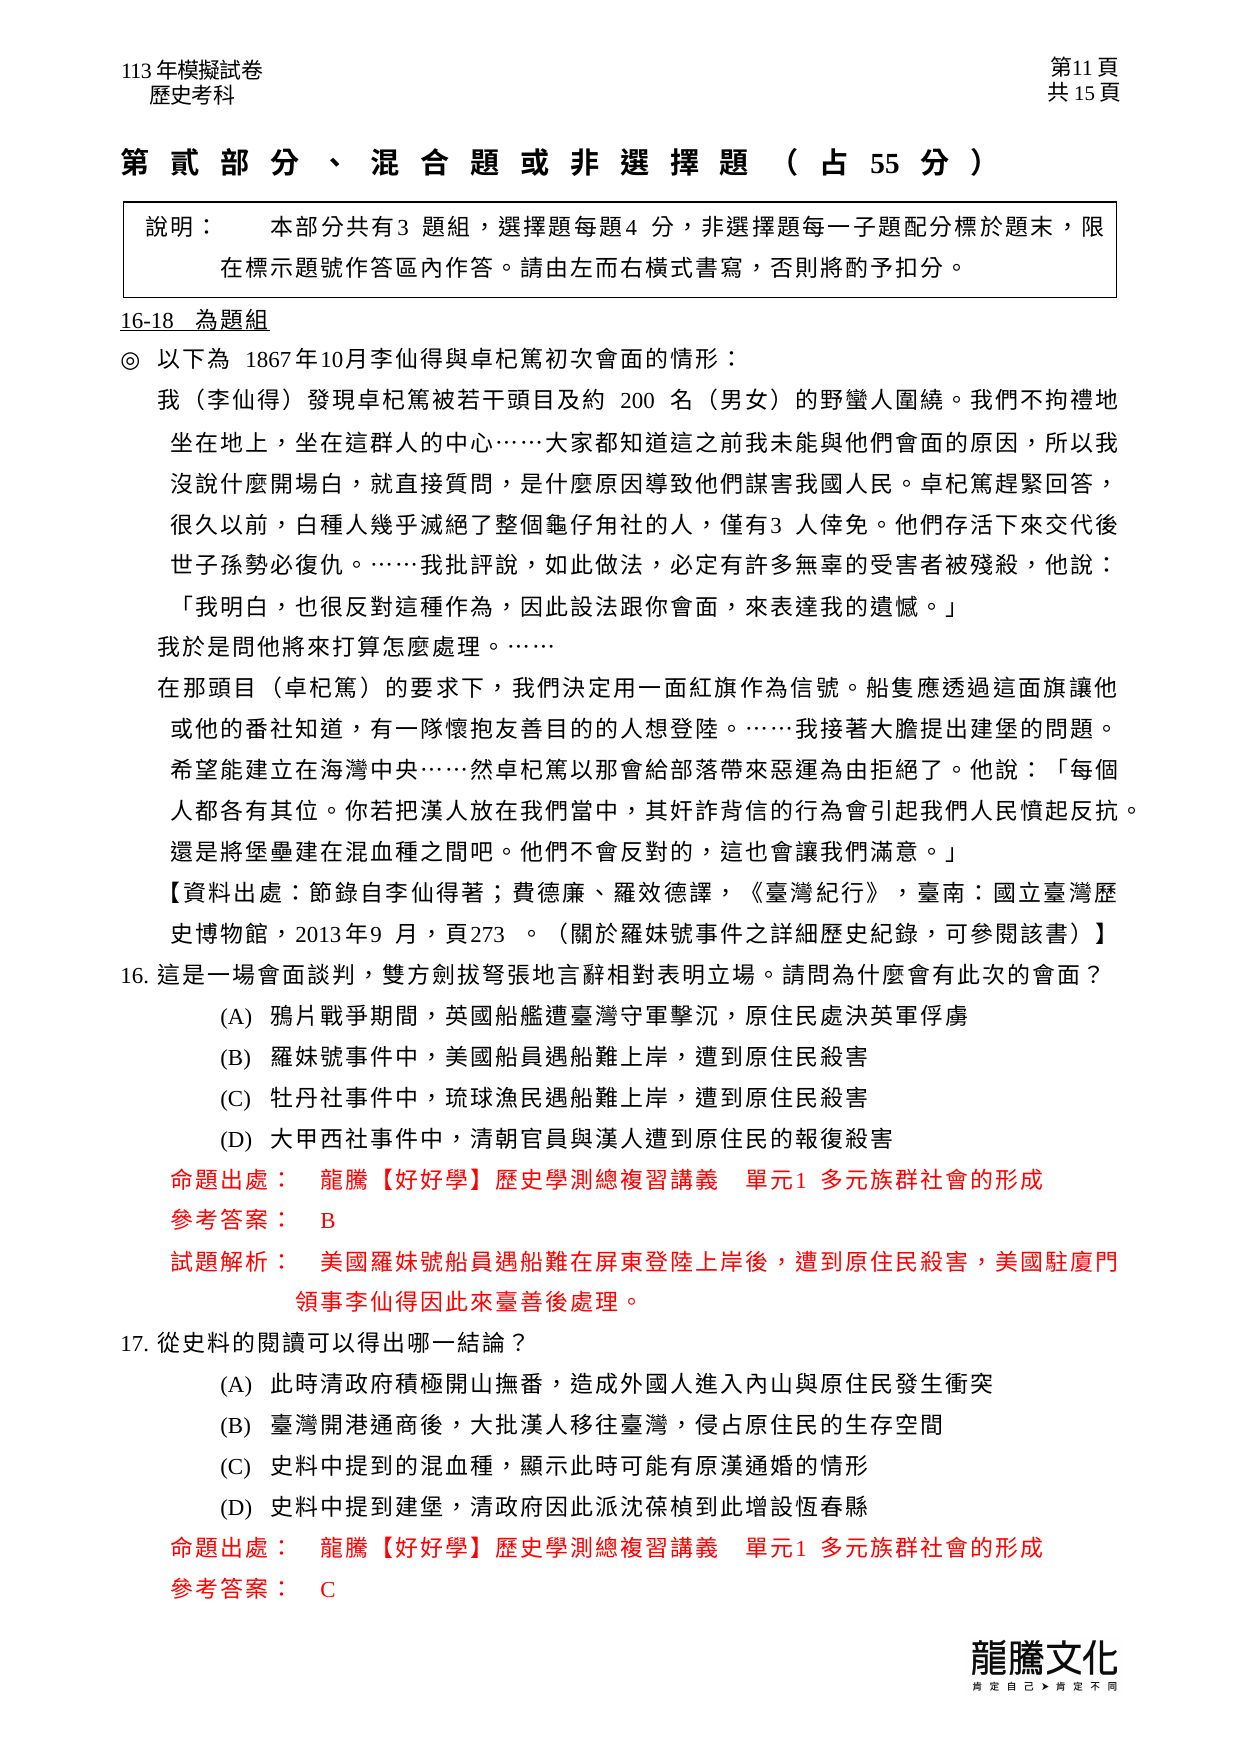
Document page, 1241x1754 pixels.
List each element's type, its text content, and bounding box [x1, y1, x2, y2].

text 第貳部分、混合題或非選擇題（占55分） [120, 119, 1120, 201]
text 16. 這是一場會面談判，雙方劍拔弩張地言辭相對表明立場。請問為什麼會有此次的會面？ [120, 953, 1120, 994]
text (D)史料中提到建堡，清政府因此派沈葆楨到此增設恆春縣 [195, 1485, 1120, 1526]
text 我（李仙得）發現卓杞篤被若干頭目及約200名（男女）的野蠻人圍繞。我們不拘禮地坐在地上，坐在這群人的中心……大家都知道這之前我未能與他們會面的原因，所以我沒說什麼開場白，就直接質問，是什麼原因導致他們謀害我國人民。卓杞篤趕緊回答，很久以前，白種人幾乎滅絕了整個龜仔甪社的人，僅有3人倖免。他們存活下來交代後世子孫勢必復仇。……我批評說，如此做法，必定有許多無辜的受害者被殘殺，他說：「我明白，也很反對這種作為，因此設法跟你會面，來表達我的遺憾。」 [120, 380, 1120, 625]
text (D)大甲西社事件中，清朝官員與漢人遭到原住民的報復殺害 [195, 1117, 1120, 1158]
text 試題解析： 美國羅妹號船員遇船難在屏東登陸上岸後，遭到原住民殺害，美國駐廈門領事李仙得因此來臺善後處理。 [158, 1239, 1120, 1321]
picture [962, 1638, 1123, 1695]
text 我於是問他將來打算怎麼處理。…… [120, 625, 1120, 666]
text 參考答案： B [158, 1198, 1120, 1239]
text 命題出處： 龍騰【好好學】歷史學測總複習講義 單元1 多元族群社會的形成 [158, 1158, 1120, 1198]
text (C)牡丹社事件中，琉球漁民遇船難上岸，遭到原住民殺害 [195, 1076, 1120, 1117]
text (C)史料中提到的混血種，顯示此時可能有原漢通婚的情形 [195, 1444, 1120, 1485]
text (B)羅妹號事件中，美國船員遇船難上岸，遭到原住民殺害 [195, 1035, 1120, 1076]
text 17. 從史料的閱讀可以得出哪一結論？ [120, 1321, 1120, 1362]
text ◎ 以下為1867年10月李仙得與卓杞篤初次會面的情形： [120, 339, 1120, 380]
text 16-18為題組 [120, 298, 1120, 339]
text 說明： 本部分共有3題組，選擇題每題4分，非選擇題每一子題配分標於題末，限在標示題號作答區內作答。請由左而右橫式書寫，否則將酌予扣分。 [124, 203, 1116, 297]
text 在那頭目（卓杞篤）的要求下，我們決定用一面紅旗作為信號。船隻應透過這面旗讓他或他的番社知道，有一隊懷抱友善目的的人想登陸。……我接著大膽提出建堡的問題。希望能建立在海灣中央……然卓杞篤以那會給部落帶來惡運為由拒絕了。他說：「每個人都各有其位。你若把漢人放在我們當中，其奸詐背信的行為會引起我們人民憤起反抗。還是將堡壘建在混血種之間吧。他們不會反對的，這也會讓我們滿意。」 [120, 666, 1120, 871]
text (B)臺灣開港通商後，大批漢人移往臺灣，侵占原住民的生存空間 [195, 1403, 1120, 1444]
text (A)此時清政府積極開山撫番，造成外國人進入內山與原住民發生衝突 [195, 1362, 1120, 1403]
text 【資料出處：節錄自李仙得著；費德廉、羅效德譯，《臺灣紀行》，臺南：國立臺灣歷史博物館，2013年9月，頁273。（關於羅妹號事件之詳細歷史紀錄，可參閱該書）】 [120, 871, 1120, 953]
text 命題出處： 龍騰【好好學】歷史學測總複習講義 單元1 多元族群社會的形成 [158, 1526, 1120, 1567]
text (A)鴉片戰爭期間，英國船艦遭臺灣守軍擊沉，原住民處決英軍俘虜 [195, 994, 1120, 1035]
text 參考答案： C [158, 1567, 1120, 1608]
